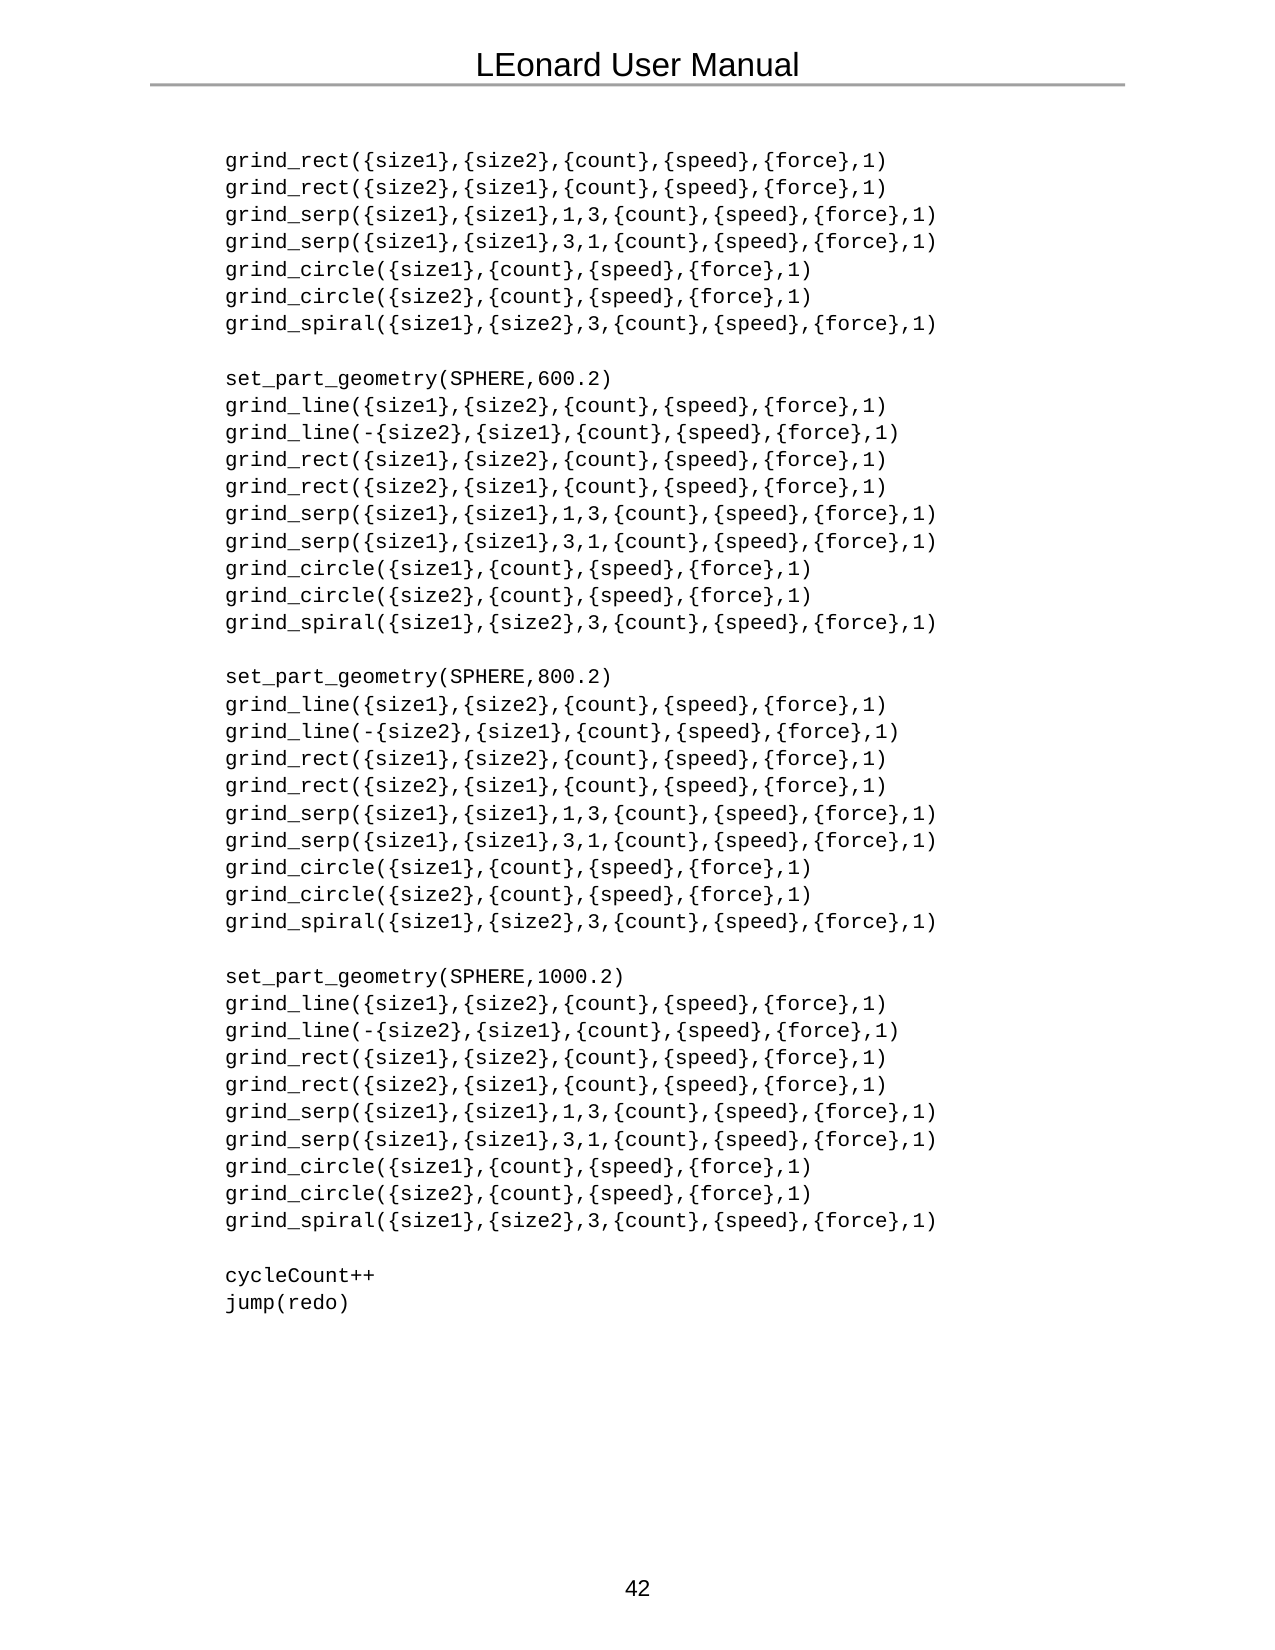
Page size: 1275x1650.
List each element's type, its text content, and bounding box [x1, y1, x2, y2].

text grind_rect({size2},{size1},{count},{speed},{force},1) [225, 1074, 1125, 1098]
text grind_circle({size2},{count},{speed},{force},1) [225, 884, 1125, 908]
text grind_line(-{size2},{size1},{count},{speed},{force},1) [225, 422, 1125, 446]
text grind_circle({size2},{count},{speed},{force},1) [225, 1183, 1125, 1207]
text grind_serp({size1},{size1},1,3,{count},{speed},{force},1) [225, 204, 1125, 228]
text cycleCount++ [225, 1265, 1125, 1288]
text grind_spiral({size1},{size2},3,{count},{speed},{force},1) [225, 313, 1125, 337]
text grind_rect({size1},{size2},{count},{speed},{force},1) [225, 449, 1125, 473]
text grind_line(-{size2},{size1},{count},{speed},{force},1) [225, 1020, 1125, 1044]
text grind_circle({size2},{count},{speed},{force},1) [225, 286, 1125, 309]
text grind_rect({size1},{size2},{count},{speed},{force},1) [225, 748, 1125, 772]
text grind_spiral({size1},{size2},3,{count},{speed},{force},1) [225, 612, 1125, 636]
text grind_rect({size1},{size2},{count},{speed},{force},1) [225, 1047, 1125, 1071]
text set_part_geometry(SPHERE,600.2) [225, 367, 1125, 391]
text grind_rect({size2},{size1},{count},{speed},{force},1) [225, 476, 1125, 500]
text grind_circle({size1},{count},{speed},{force},1) [225, 1156, 1125, 1179]
text grind_line({size1},{size2},{count},{speed},{force},1) [225, 395, 1125, 418]
text grind_serp({size1},{size1},3,1,{count},{speed},{force},1) [225, 232, 1125, 255]
text grind_circle({size2},{count},{speed},{force},1) [225, 585, 1125, 609]
text grind_line(-{size2},{size1},{count},{speed},{force},1) [225, 721, 1125, 744]
text grind_rect({size1},{size2},{count},{speed},{force},1) [225, 150, 1125, 174]
text grind_rect({size2},{size1},{count},{speed},{force},1) [225, 775, 1125, 799]
text grind_spiral({size1},{size2},3,{count},{speed},{force},1) [225, 1210, 1125, 1234]
text grind_serp({size1},{size1},3,1,{count},{speed},{force},1) [225, 1129, 1125, 1152]
text grind_serp({size1},{size1},1,3,{count},{speed},{force},1) [225, 1102, 1125, 1125]
text grind_spiral({size1},{size2},3,{count},{speed},{force},1) [225, 911, 1125, 935]
text grind_serp({size1},{size1},1,3,{count},{speed},{force},1) [225, 802, 1125, 826]
text grind_circle({size1},{count},{speed},{force},1) [225, 558, 1125, 581]
text grind_circle({size1},{count},{speed},{force},1) [225, 259, 1125, 282]
text set_part_geometry(SPHERE,1000.2) [225, 966, 1125, 989]
text grind_circle({size1},{count},{speed},{force},1) [225, 857, 1125, 881]
text grind_serp({size1},{size1},3,1,{count},{speed},{force},1) [225, 531, 1125, 554]
text grind_serp({size1},{size1},3,1,{count},{speed},{force},1) [225, 830, 1125, 853]
text grind_serp({size1},{size1},1,3,{count},{speed},{force},1) [225, 503, 1125, 527]
text grind_rect({size2},{size1},{count},{speed},{force},1) [225, 177, 1125, 201]
text jump(redo) [225, 1292, 1125, 1316]
text grind_line({size1},{size2},{count},{speed},{force},1) [225, 694, 1125, 717]
text set_part_geometry(SPHERE,800.2) [225, 667, 1125, 690]
text grind_line({size1},{size2},{count},{speed},{force},1) [225, 993, 1125, 1016]
